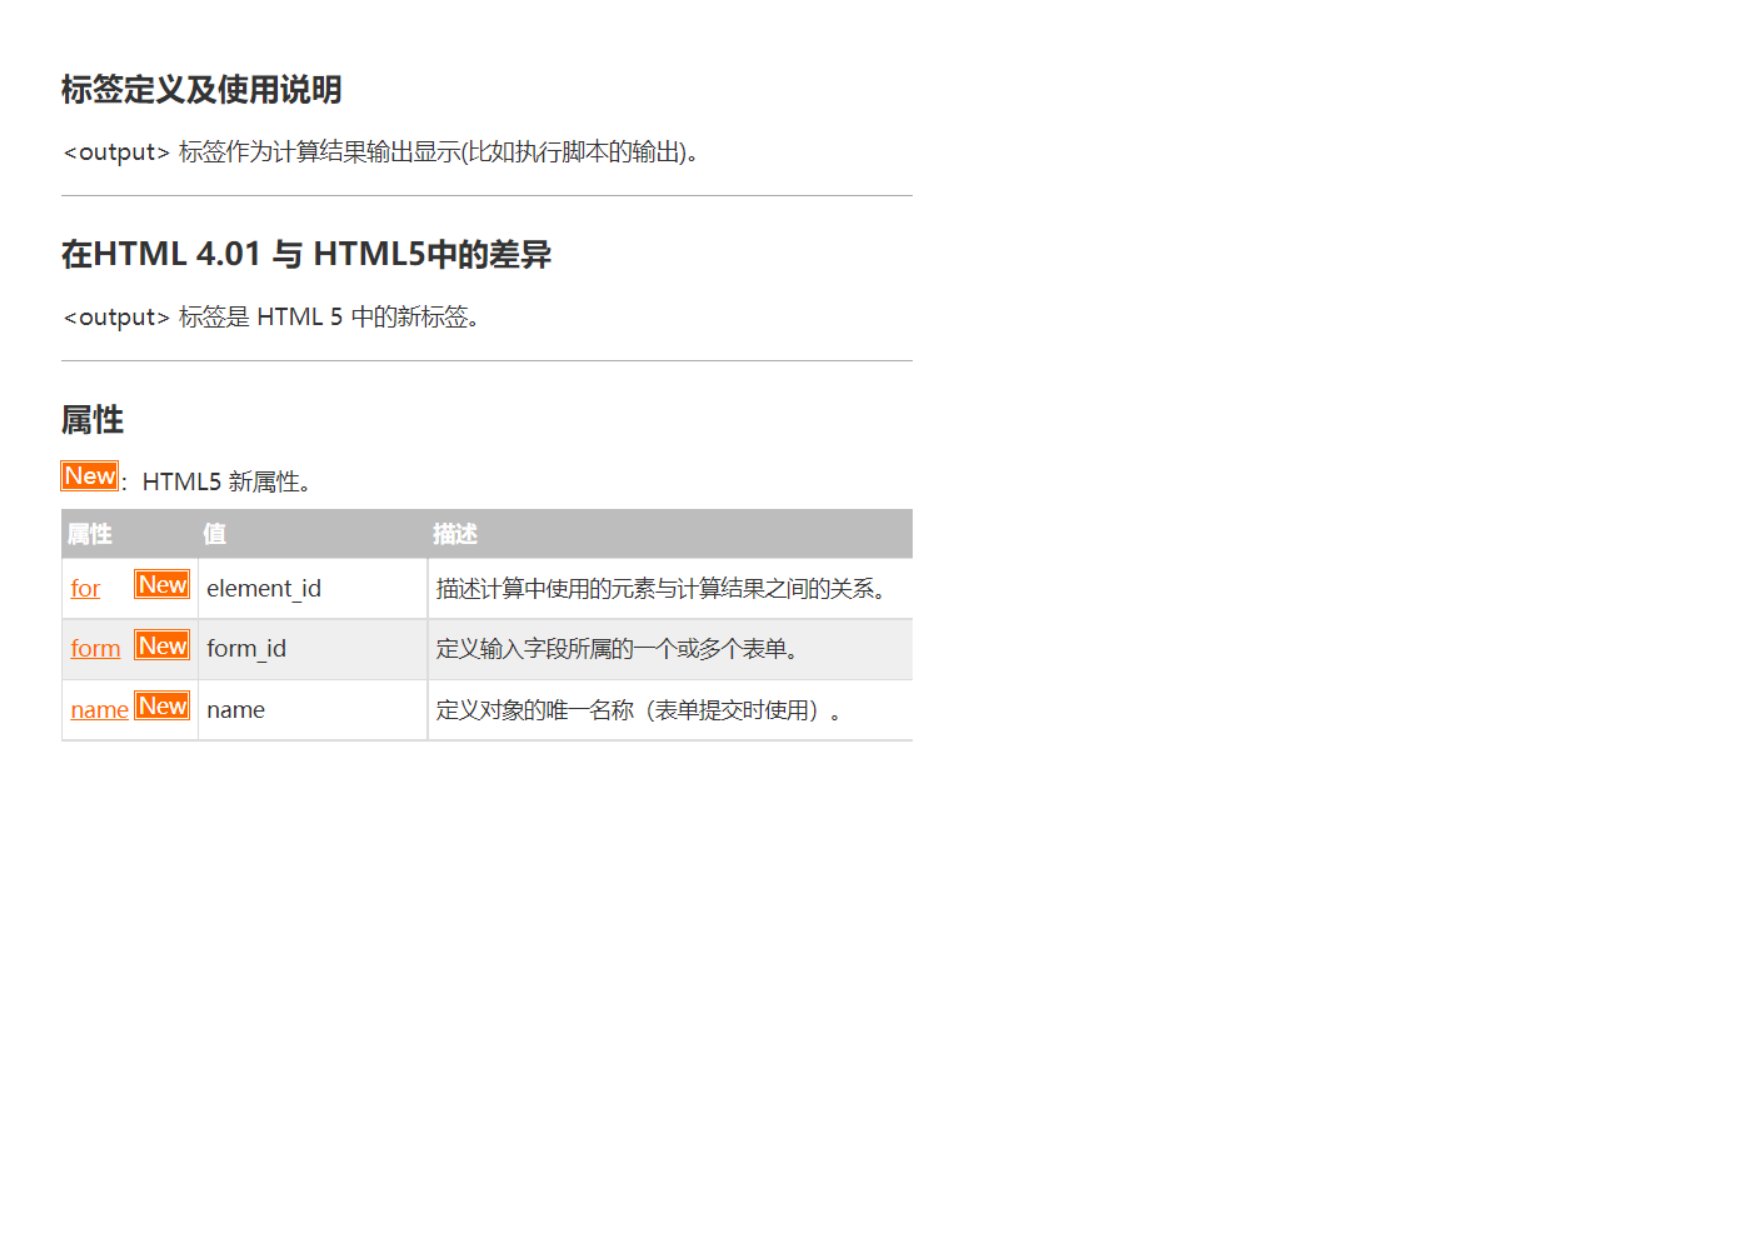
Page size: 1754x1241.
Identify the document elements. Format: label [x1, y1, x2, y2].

picture [44, 35, 913, 758]
